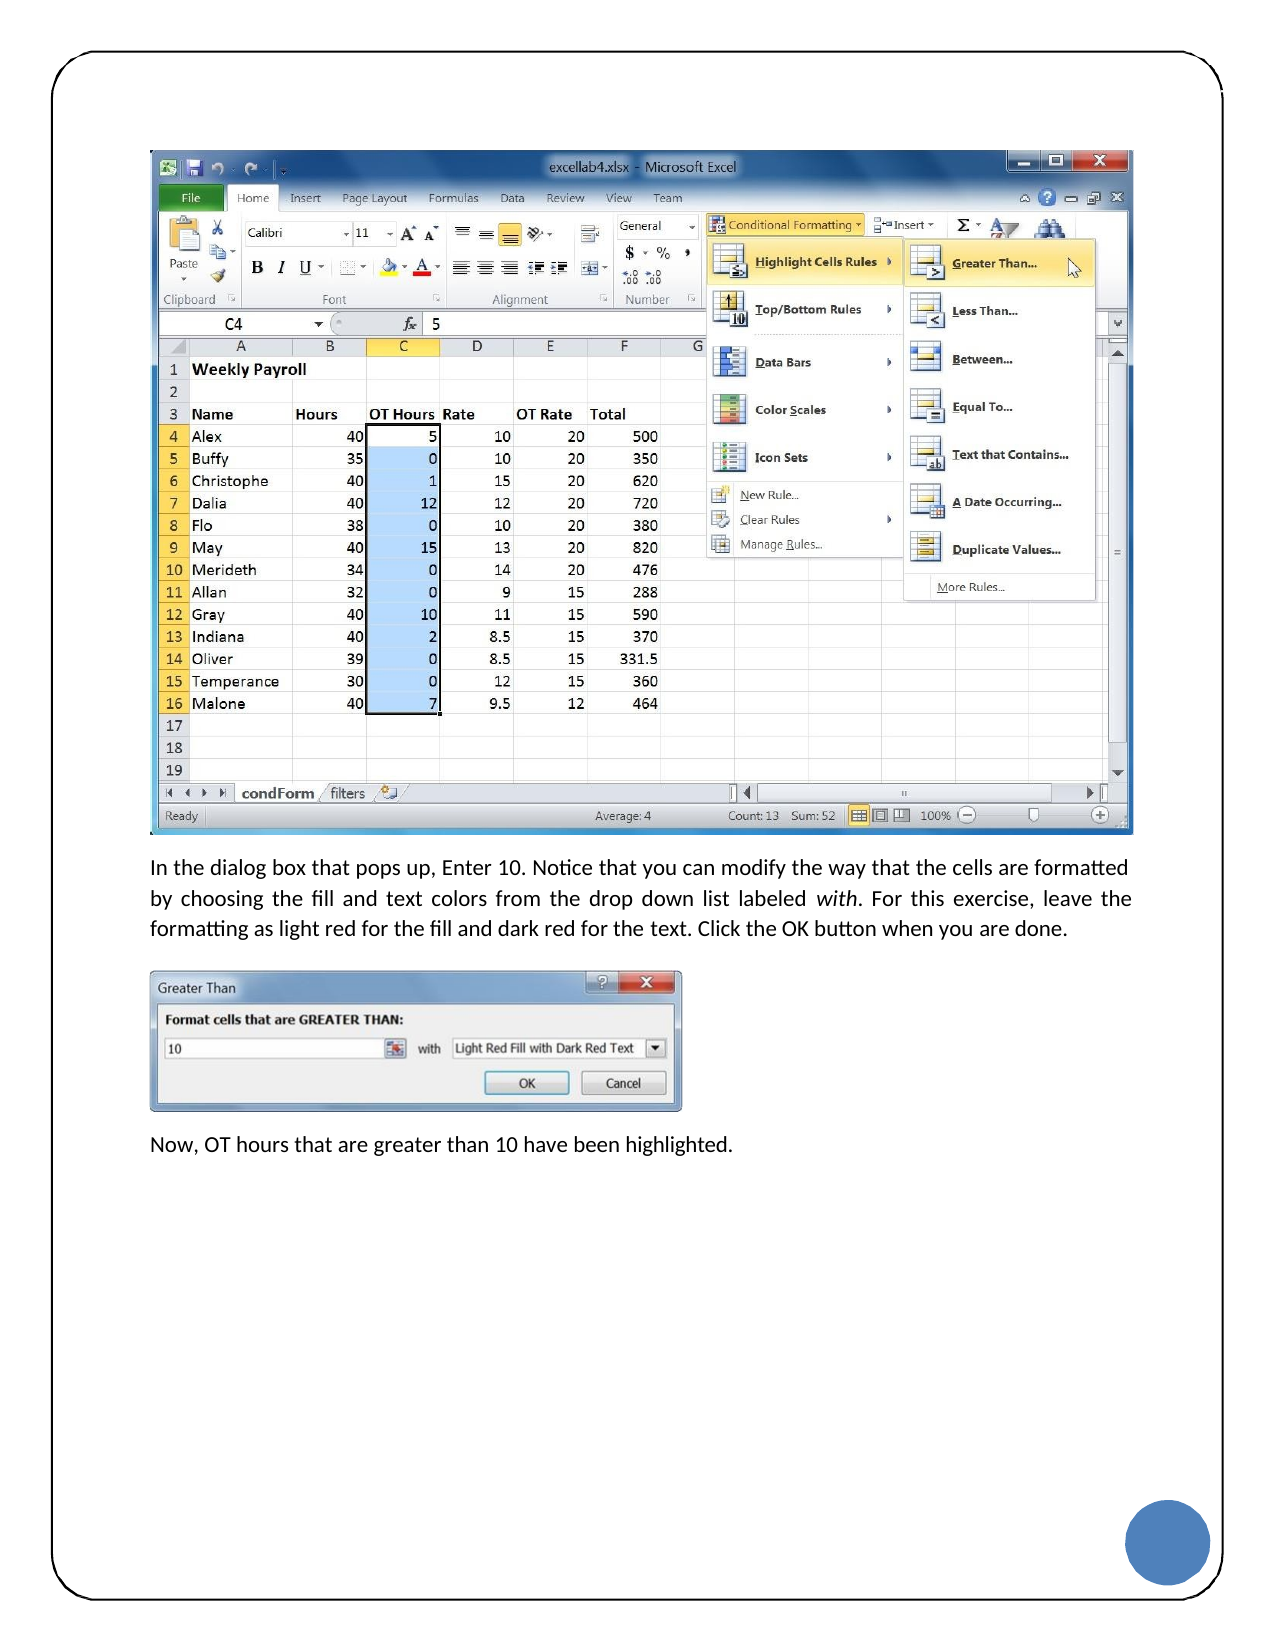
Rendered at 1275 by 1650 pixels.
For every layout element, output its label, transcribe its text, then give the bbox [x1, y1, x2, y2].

text In the dialog box that pops up, Enter 10. Notice that you can modify the way that the cells are formatted by choosing the fill and text colors from the drop down list labeled with. For this exercise, leave the formatting as light red for the fill and dark red for the text. Click the OK button when you are done. [150, 853, 1132, 942]
picture [150, 150, 1134, 835]
picture [149, 970, 683, 1112]
